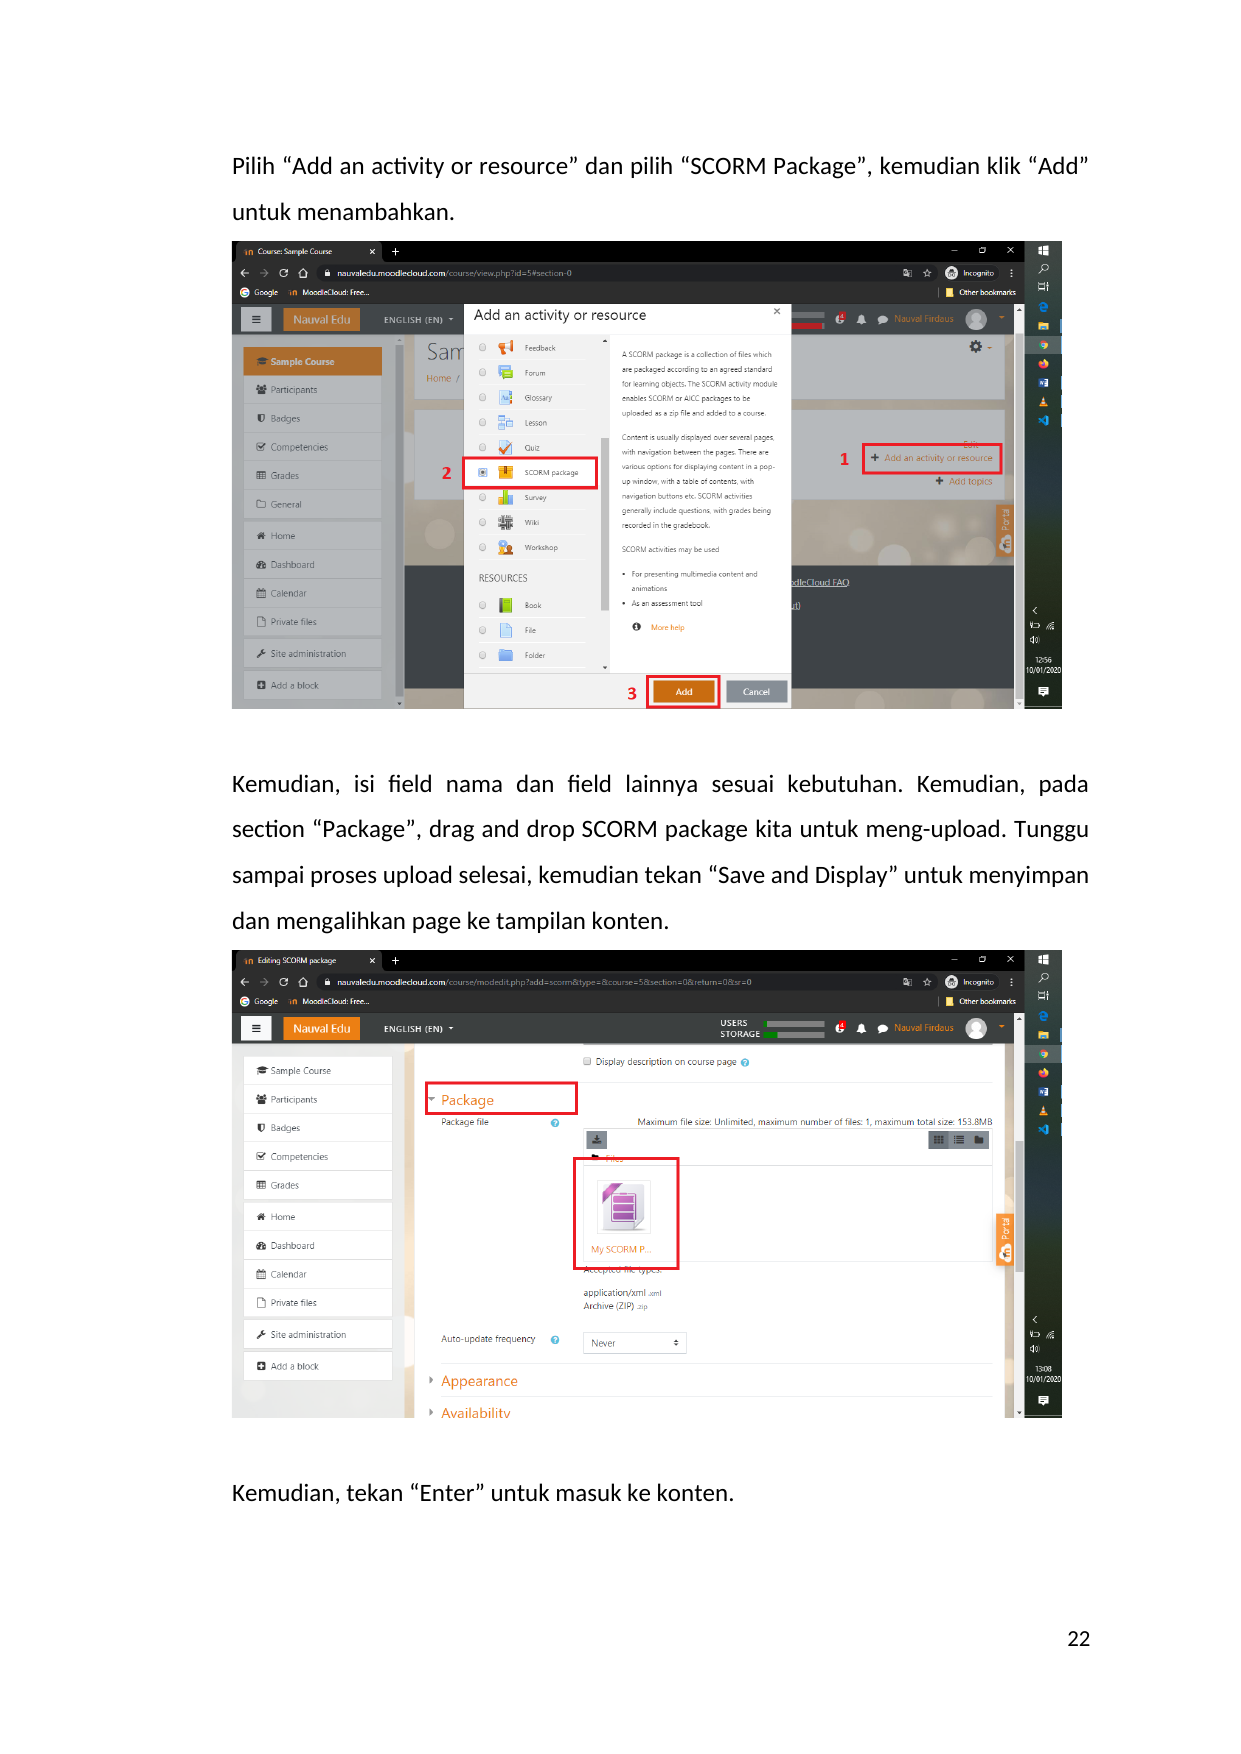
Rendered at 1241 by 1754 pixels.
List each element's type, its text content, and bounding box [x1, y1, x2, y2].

list Kemudian, tekan “Enter” untuk masuk ke konten. [232, 1477, 1090, 1508]
picture [231, 241, 1062, 709]
list Pilih “Add an activity or resource” dan pilih “SCORM Package”, kemudian klik “Add” untuk menambahkan. [232, 150, 1090, 226]
list Kemudian, isi field nama dan field lainnya sesuai kebutuhan. Kemudian, pada section “Package”, drag and drop SCORM package kita untuk meng-upload. Tunggu sampai proses upload selesai, kemudian tekan “Save and Display” untuk menyimpan dan mengalihkan page ke tampilan konten. [232, 768, 1090, 936]
picture [231, 950, 1062, 1418]
